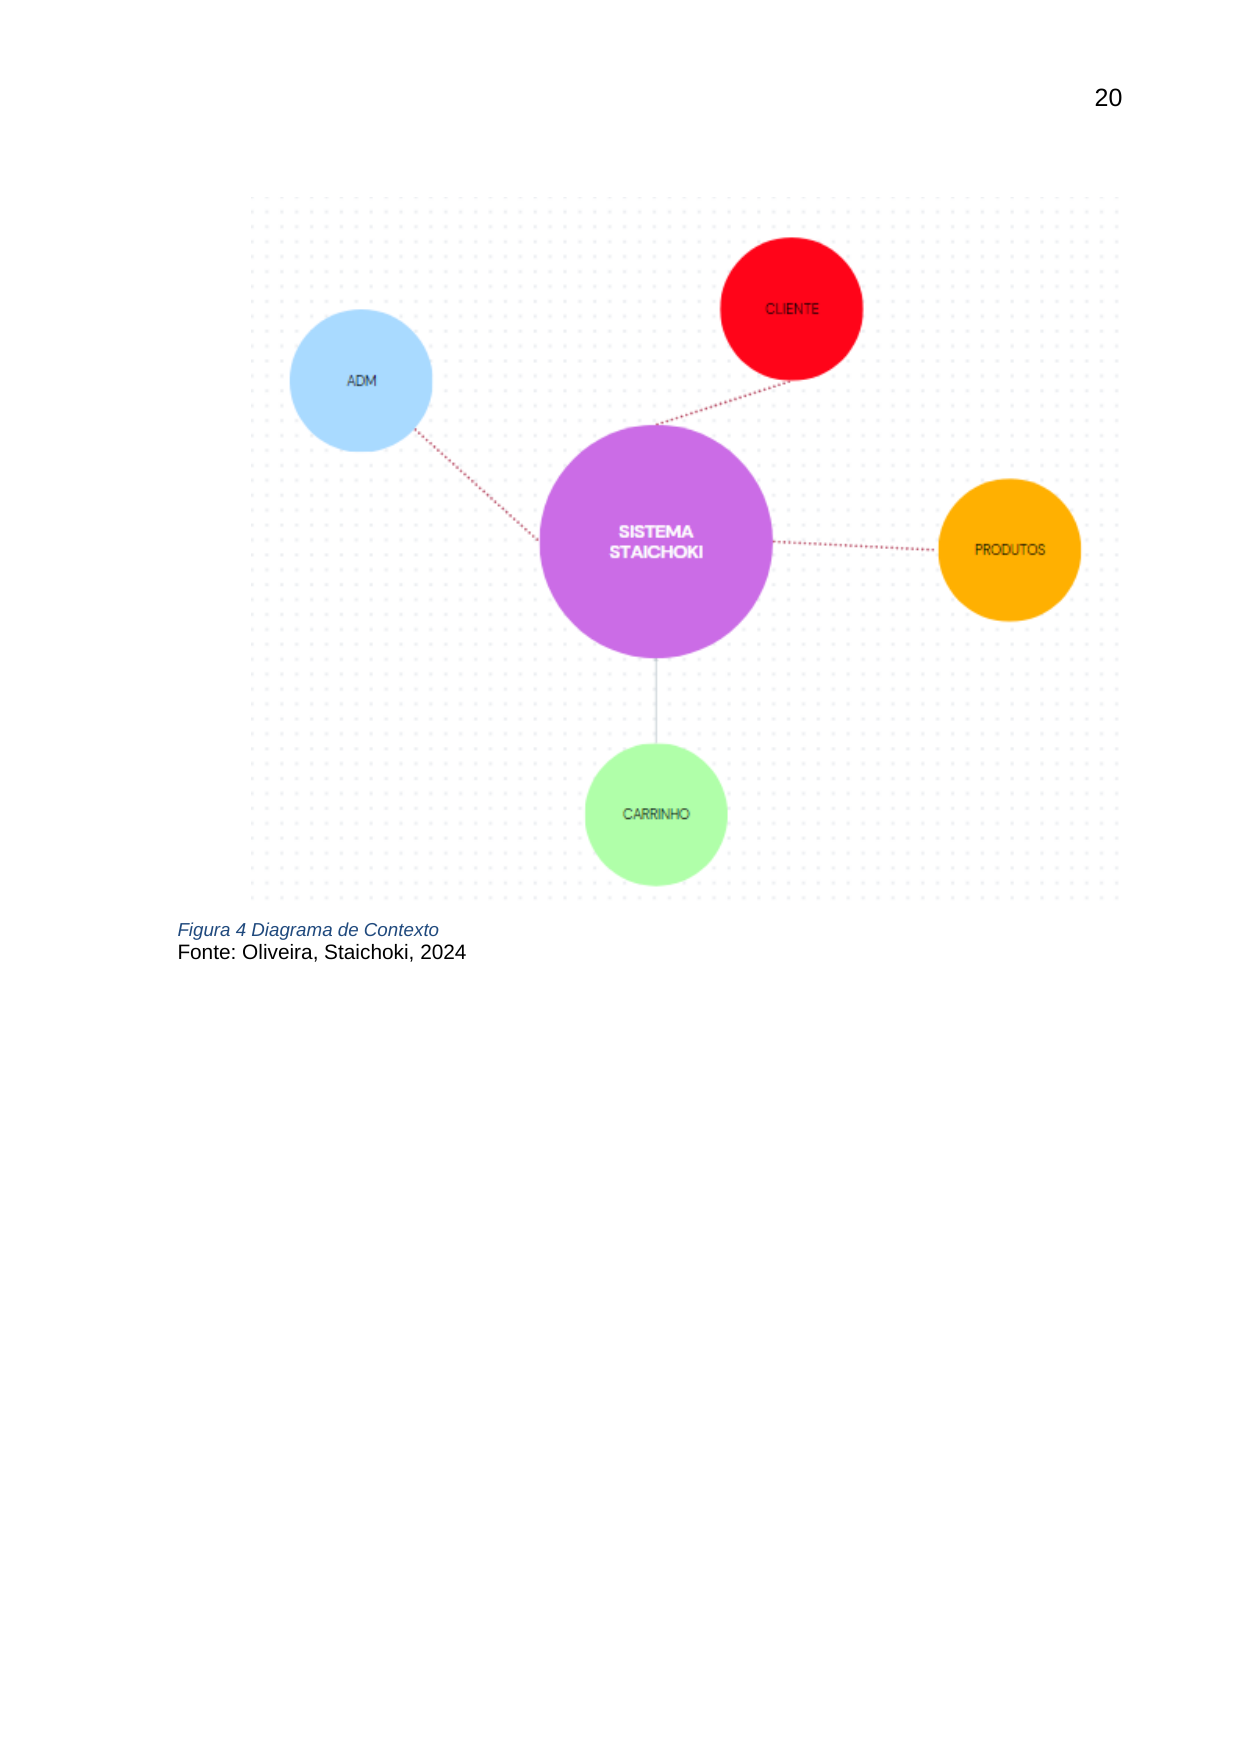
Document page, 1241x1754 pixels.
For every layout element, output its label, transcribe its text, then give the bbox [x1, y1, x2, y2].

text Fonte: Oliveira, Staichoki, 2024 [177, 940, 1122, 964]
picture [251, 197, 1125, 904]
text Figura 4 Diagrama de Contexto [177, 918, 1122, 940]
